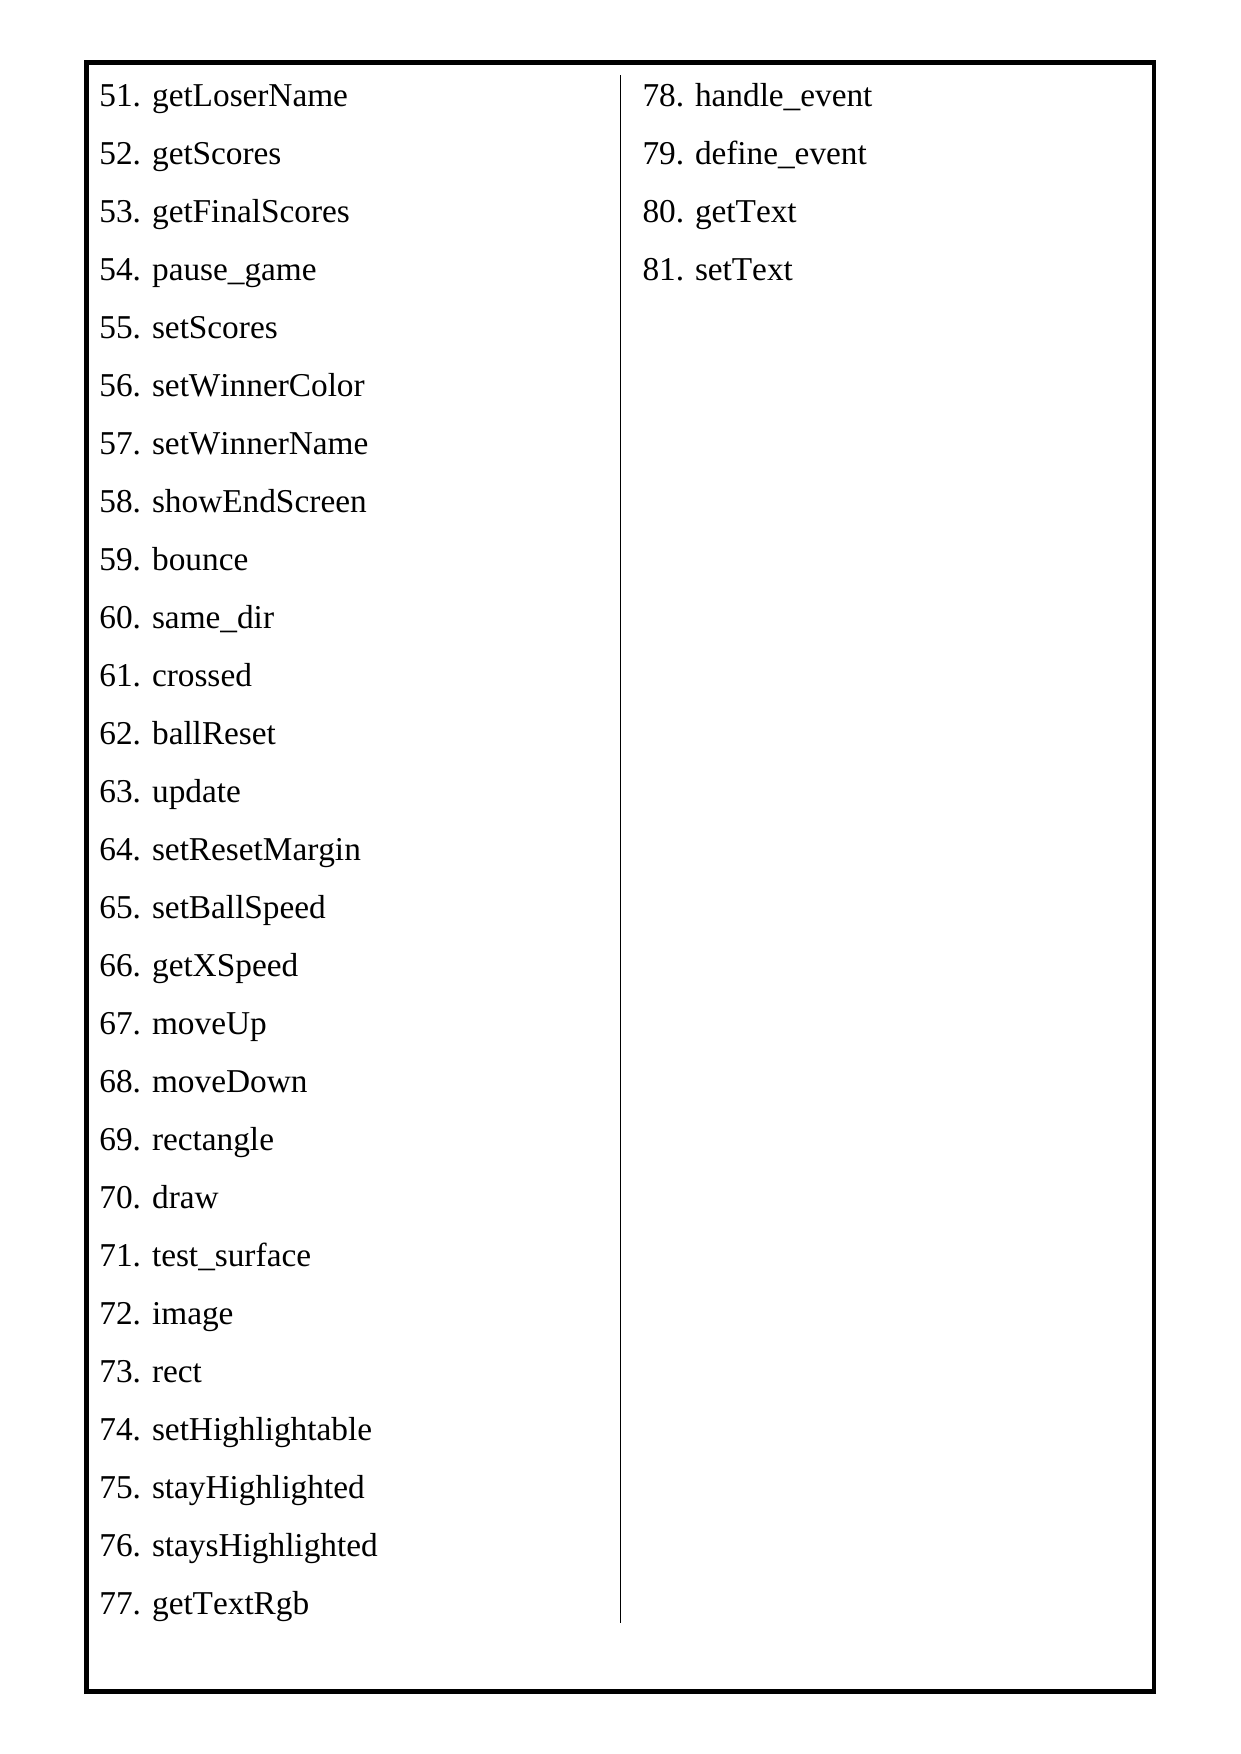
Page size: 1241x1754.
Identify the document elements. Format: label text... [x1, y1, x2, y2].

list getXSpeed [99, 945, 598, 984]
list handle_event [642, 75, 1141, 113]
list stayHighlighted [99, 1467, 598, 1506]
list staysHighlighted [99, 1526, 598, 1564]
list getFinalScores [99, 191, 598, 229]
list moveUp [99, 1003, 598, 1042]
list bounce [99, 539, 598, 577]
list moveDown [99, 1061, 598, 1100]
list update [99, 771, 598, 809]
list same_dir [99, 597, 598, 636]
list getText [642, 191, 1141, 229]
list crossed [99, 655, 598, 693]
list setResetMargin [99, 829, 598, 868]
list rectangle [99, 1119, 598, 1158]
list pause_game [99, 249, 598, 287]
list setScores [99, 307, 598, 345]
list setText [642, 249, 1141, 287]
list getTextRgb [99, 1583, 598, 1622]
list image [99, 1293, 598, 1332]
list ballReset [99, 713, 598, 752]
list rect [99, 1351, 598, 1390]
list define_event [642, 133, 1141, 171]
list showEndScreen [99, 481, 598, 519]
list draw [99, 1177, 598, 1216]
list test_surface [99, 1235, 598, 1274]
list getLoserName [99, 75, 598, 113]
list setWinnerName [99, 423, 598, 461]
list setHighlightable [99, 1409, 598, 1448]
list setWinnerColor [99, 365, 598, 403]
list setBallSpeed [99, 887, 598, 926]
list getScores [99, 133, 598, 171]
